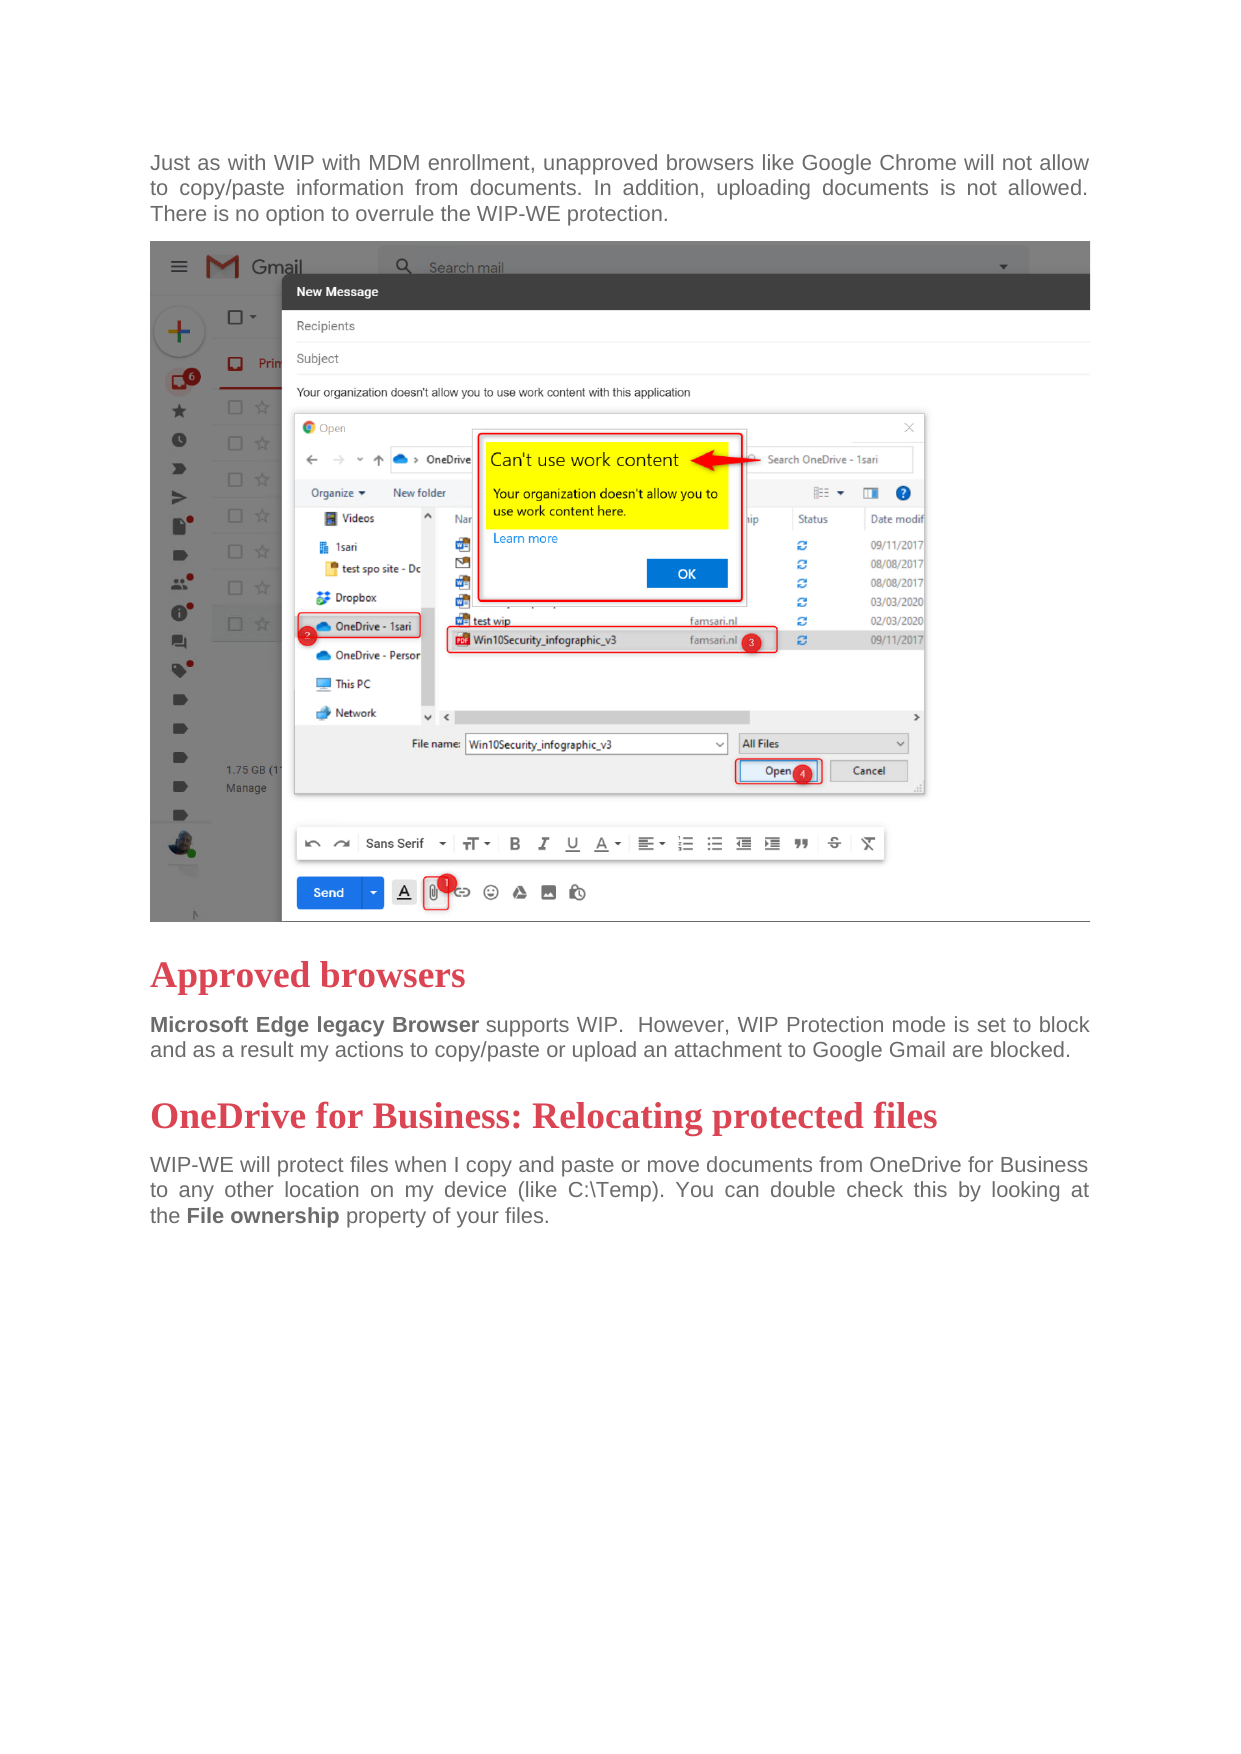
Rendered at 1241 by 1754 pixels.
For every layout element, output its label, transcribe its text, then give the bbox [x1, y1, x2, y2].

picture [150, 241, 1091, 922]
text WIP-WE will protect files when I copy and paste or move documents from OneDrive for Business to any other location on my device (like C:\Temp). You can double check this by looking at the File ownership property of your files. [150, 1152, 1090, 1228]
text Approved browsers [150, 953, 1090, 996]
text Just as with WIP with MDM enrollment, unapproved browsers like Google Chrome will not allow to copy/paste information from documents. In addition, uploading documents is not allowed. There is no option to overrule the WIP-WE protection. [150, 150, 1090, 226]
text Microsoft Edge legacy Browser supports WIP. However, WIP Protection mode is set to block and as a result my actions to copy/paste or upload an attachment to Google Gmail are blocked. [150, 1012, 1090, 1062]
text OneDrive for Business: Relocating protected files [150, 1093, 1090, 1136]
